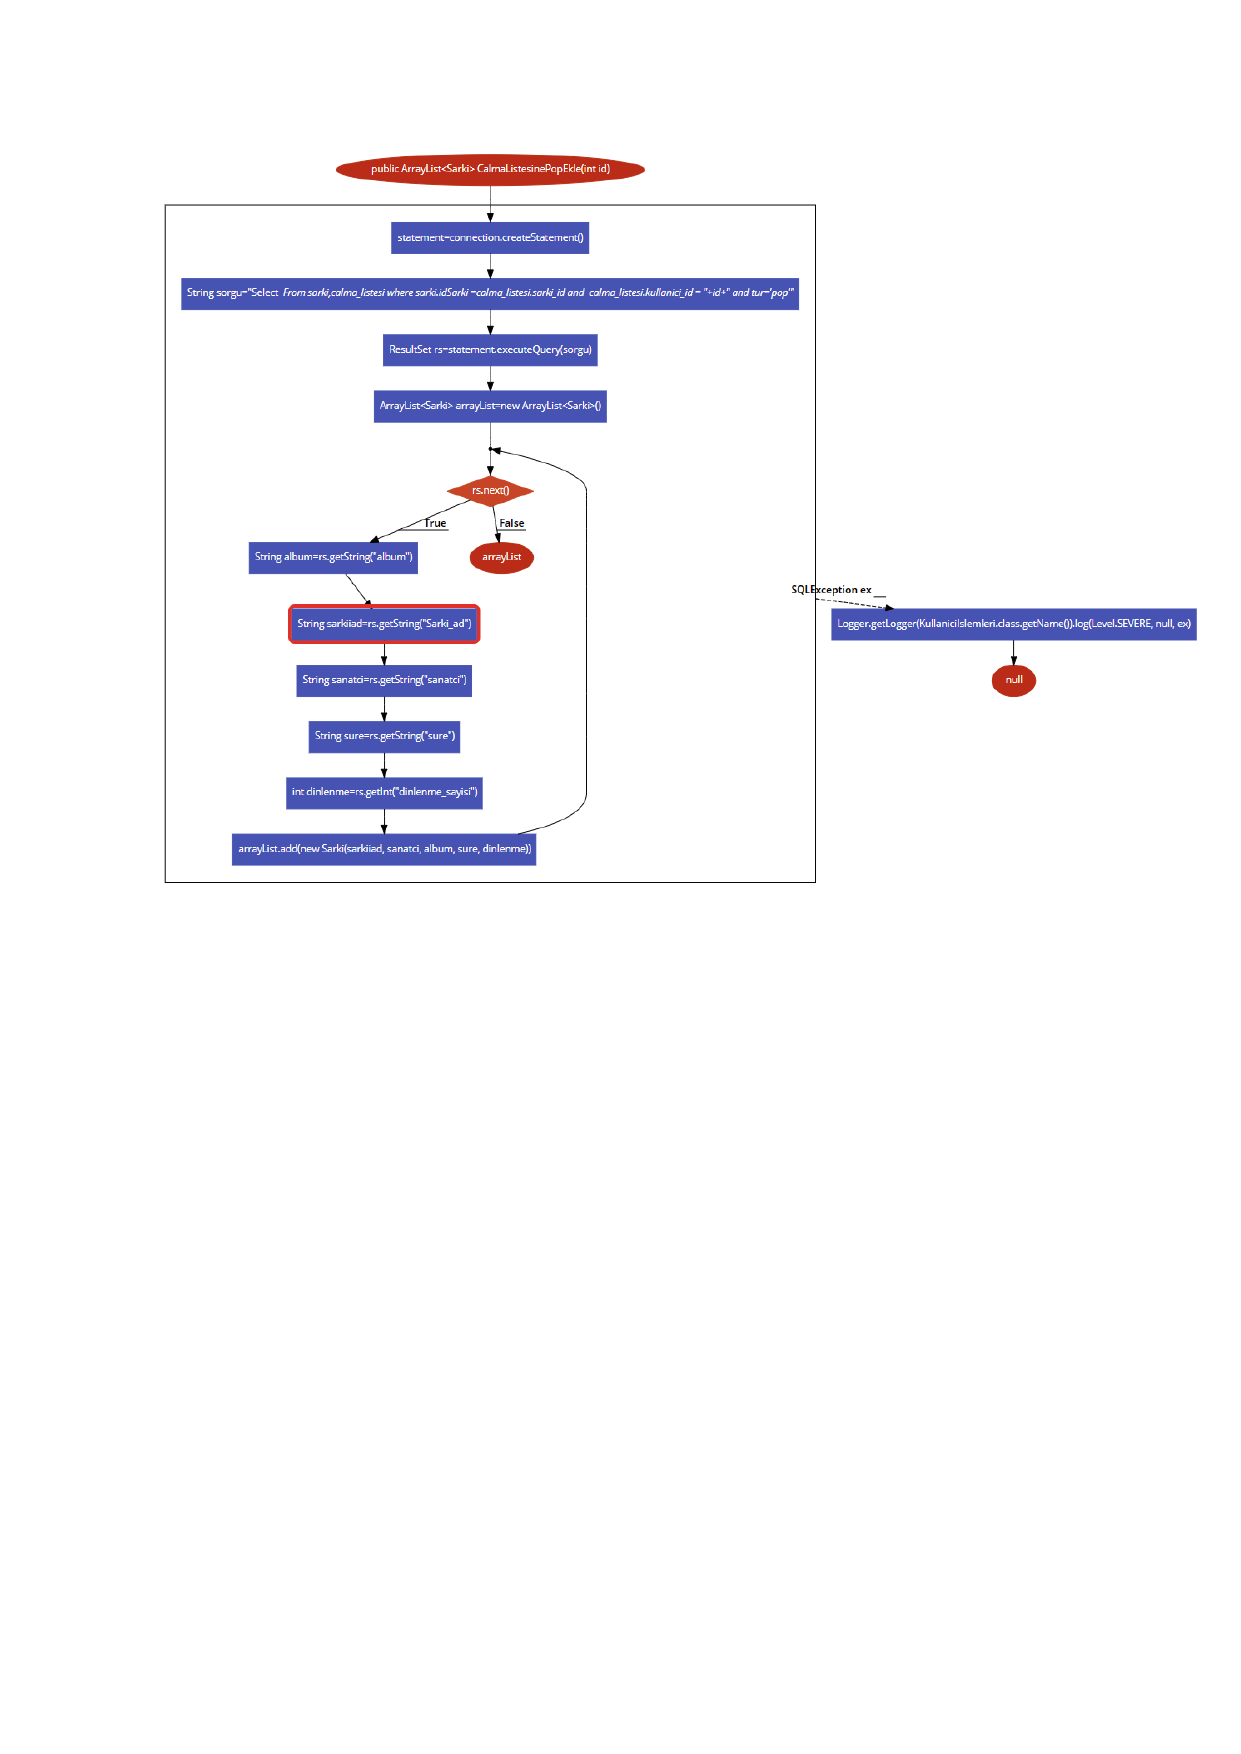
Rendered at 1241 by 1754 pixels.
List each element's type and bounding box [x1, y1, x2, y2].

picture [147, 147, 1202, 892]
